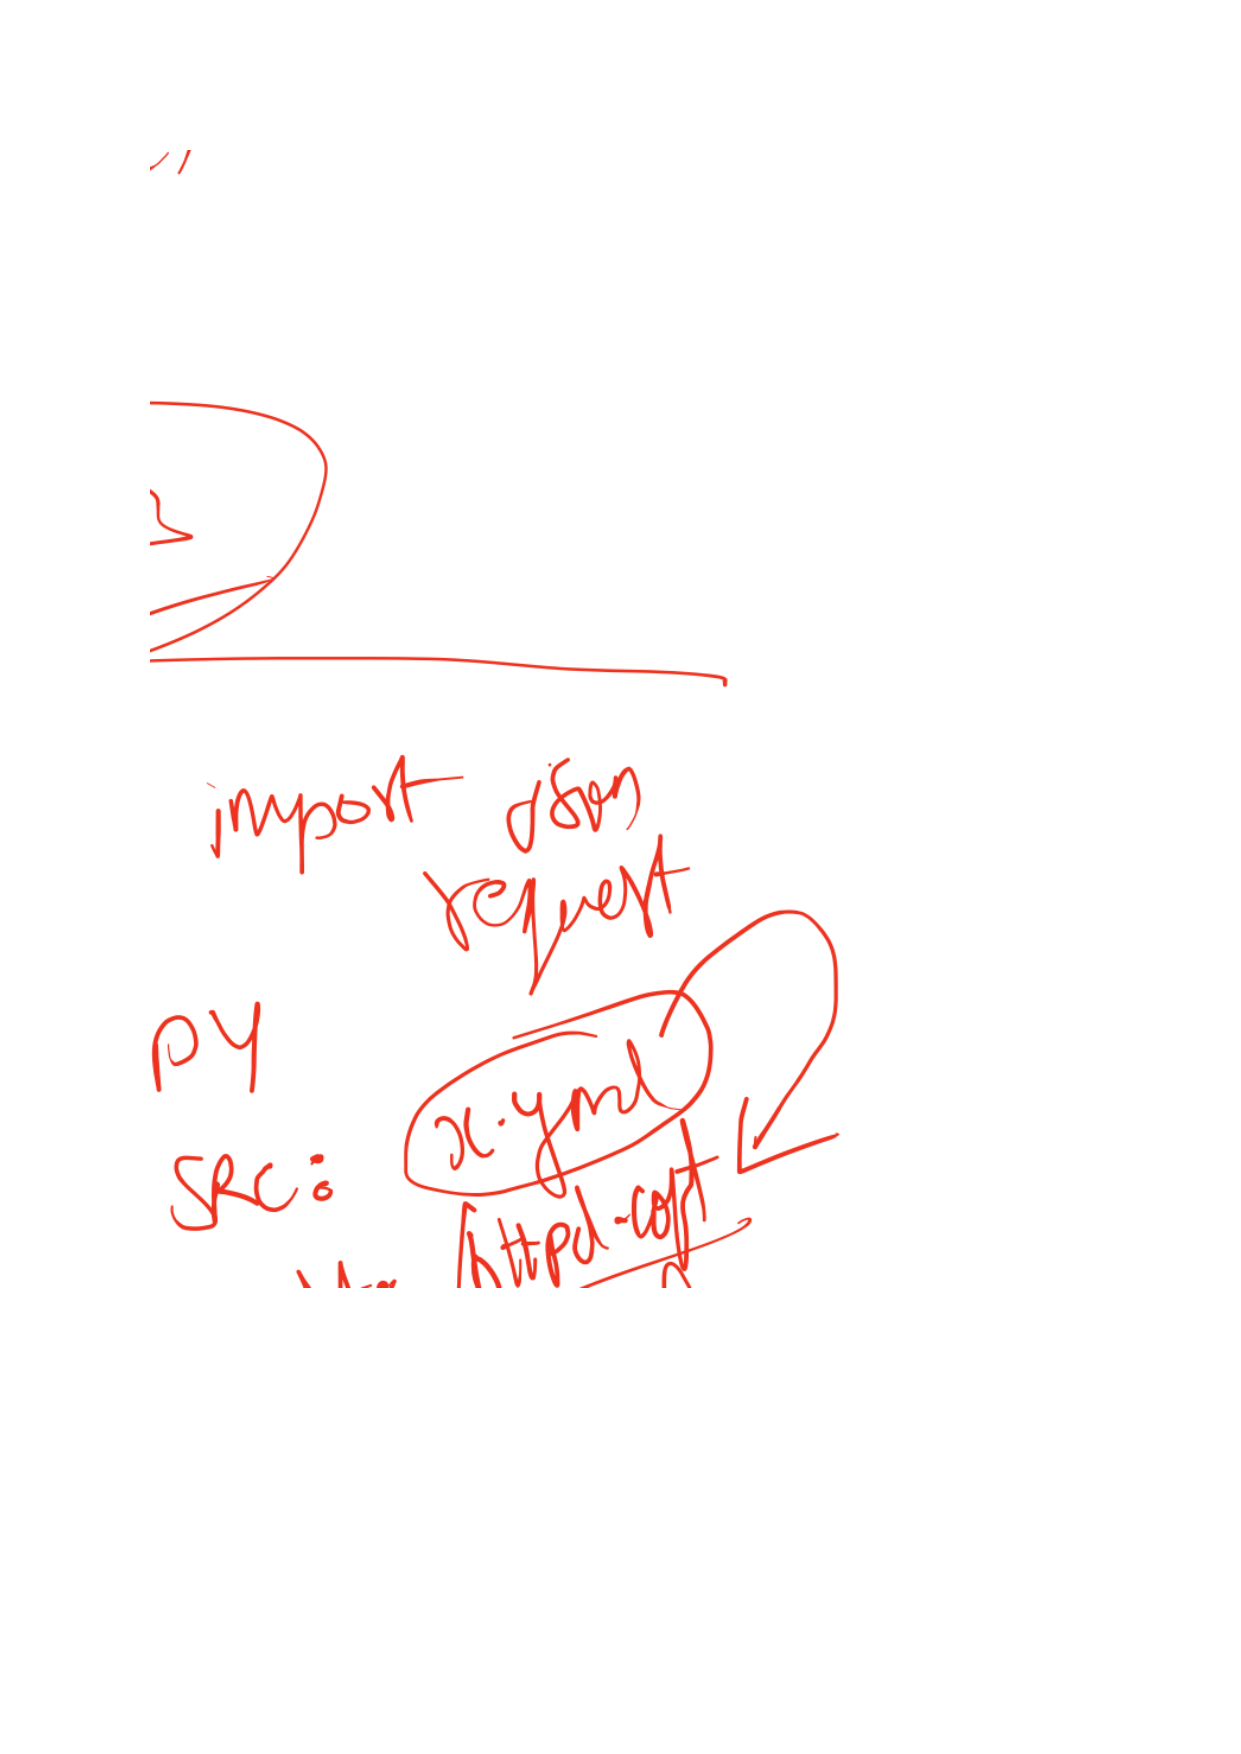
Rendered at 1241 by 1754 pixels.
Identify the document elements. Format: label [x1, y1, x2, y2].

picture [150, 150, 1091, 1288]
